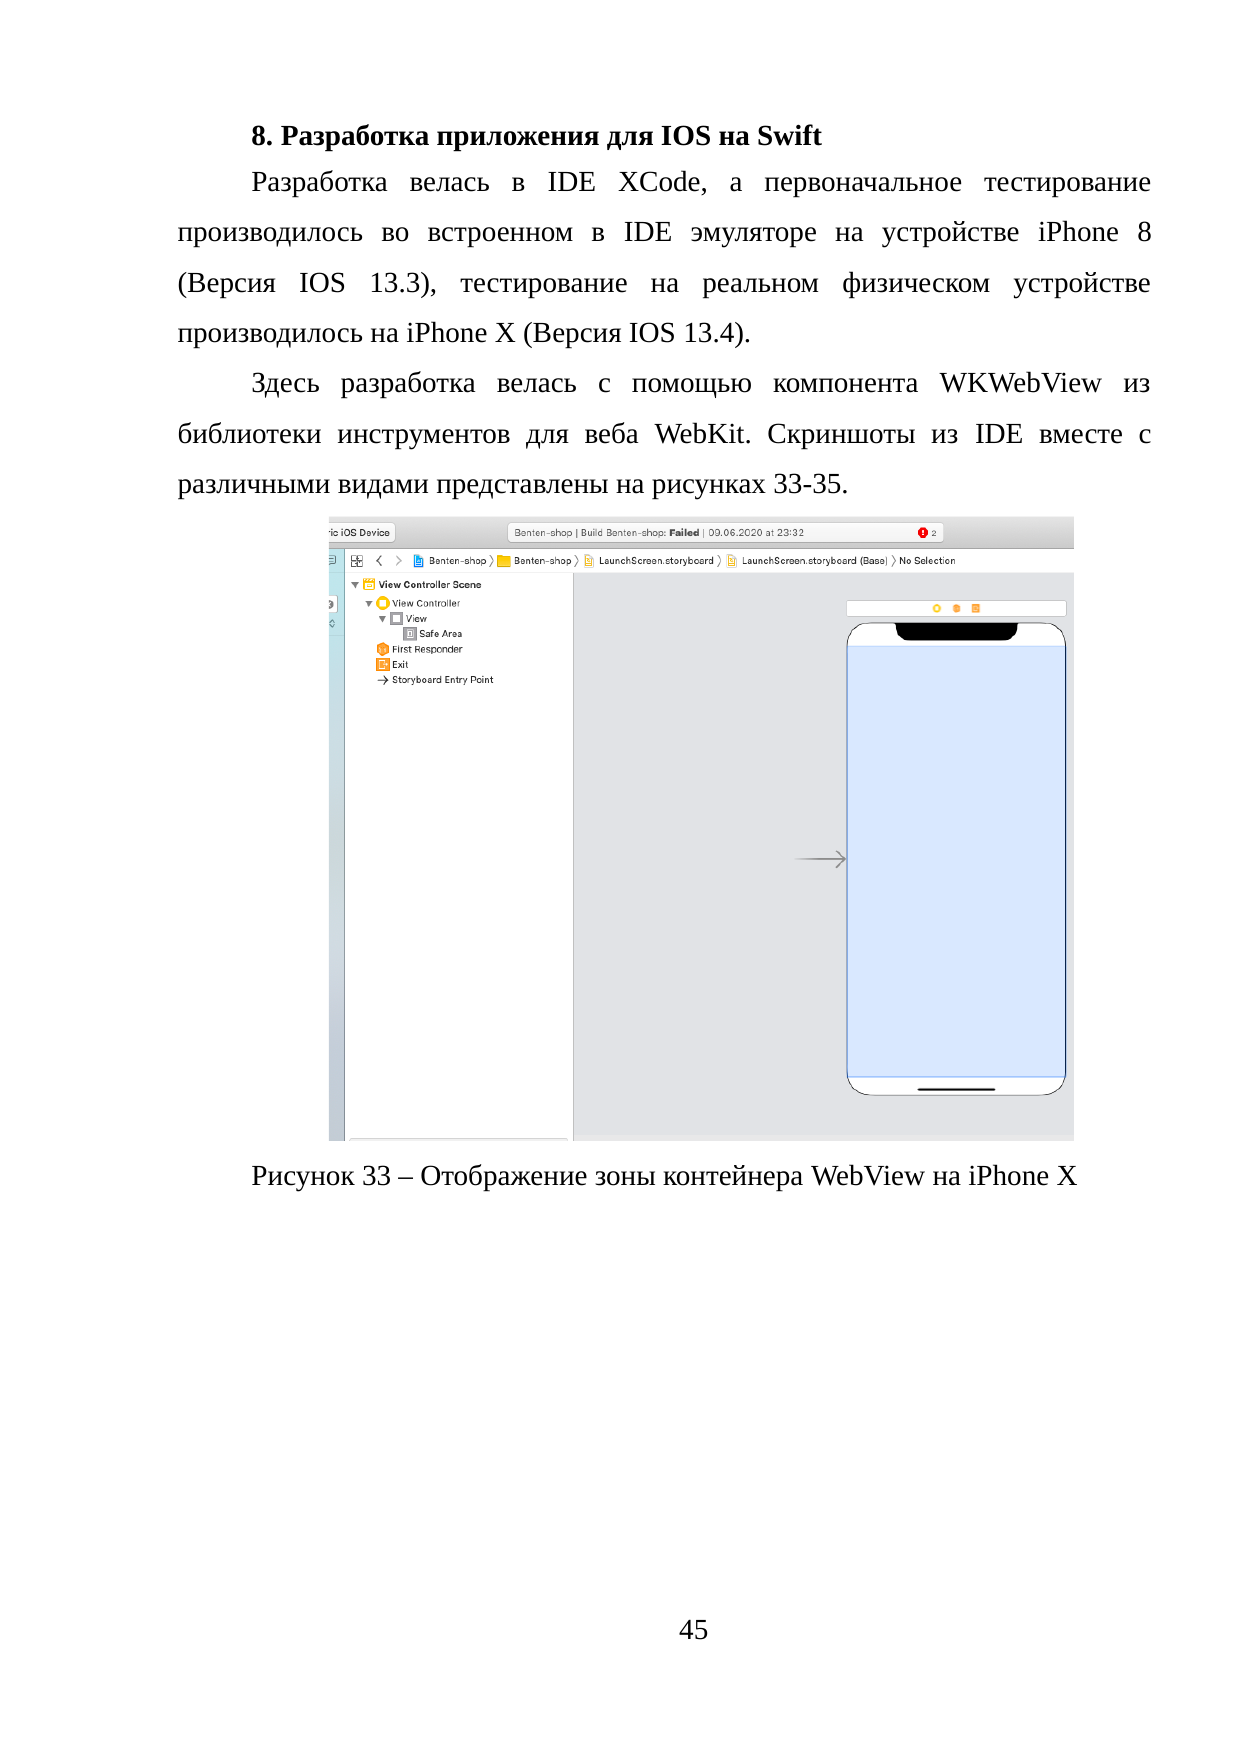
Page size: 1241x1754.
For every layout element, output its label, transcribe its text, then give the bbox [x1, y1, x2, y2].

text Разработка велась в IDE XCode, а первоначальное тестирование производилось во встроенном в IDE эмуляторе на устройстве iPhone 8 (Версия IOS 13.3), тестирование на реальном физическом устройстве производилось на iPhone X (Версия IOS 13.4). [177, 164, 1152, 349]
text Рисунок 33 – Отображение зоны контейнера WebView на iPhone X [177, 1158, 1152, 1191]
subtitle Разработка приложения для IOS на Swift [177, 118, 1152, 152]
text Здесь разработка велась с помощью компонента WKWebView из библиотеки инструментов для веба WebKit. Скриншоты из IDE вместе с различными видами представлены на рисунках 33-35. [177, 365, 1152, 416]
text Здесь разработка велась с помощью компонента WKWebView из библиотеки инструментов для веба WebKit. Скриншоты из IDE вместе с различными видами представлены на рисунках 33-35. [177, 449, 1152, 499]
picture [328, 516, 1074, 1141]
